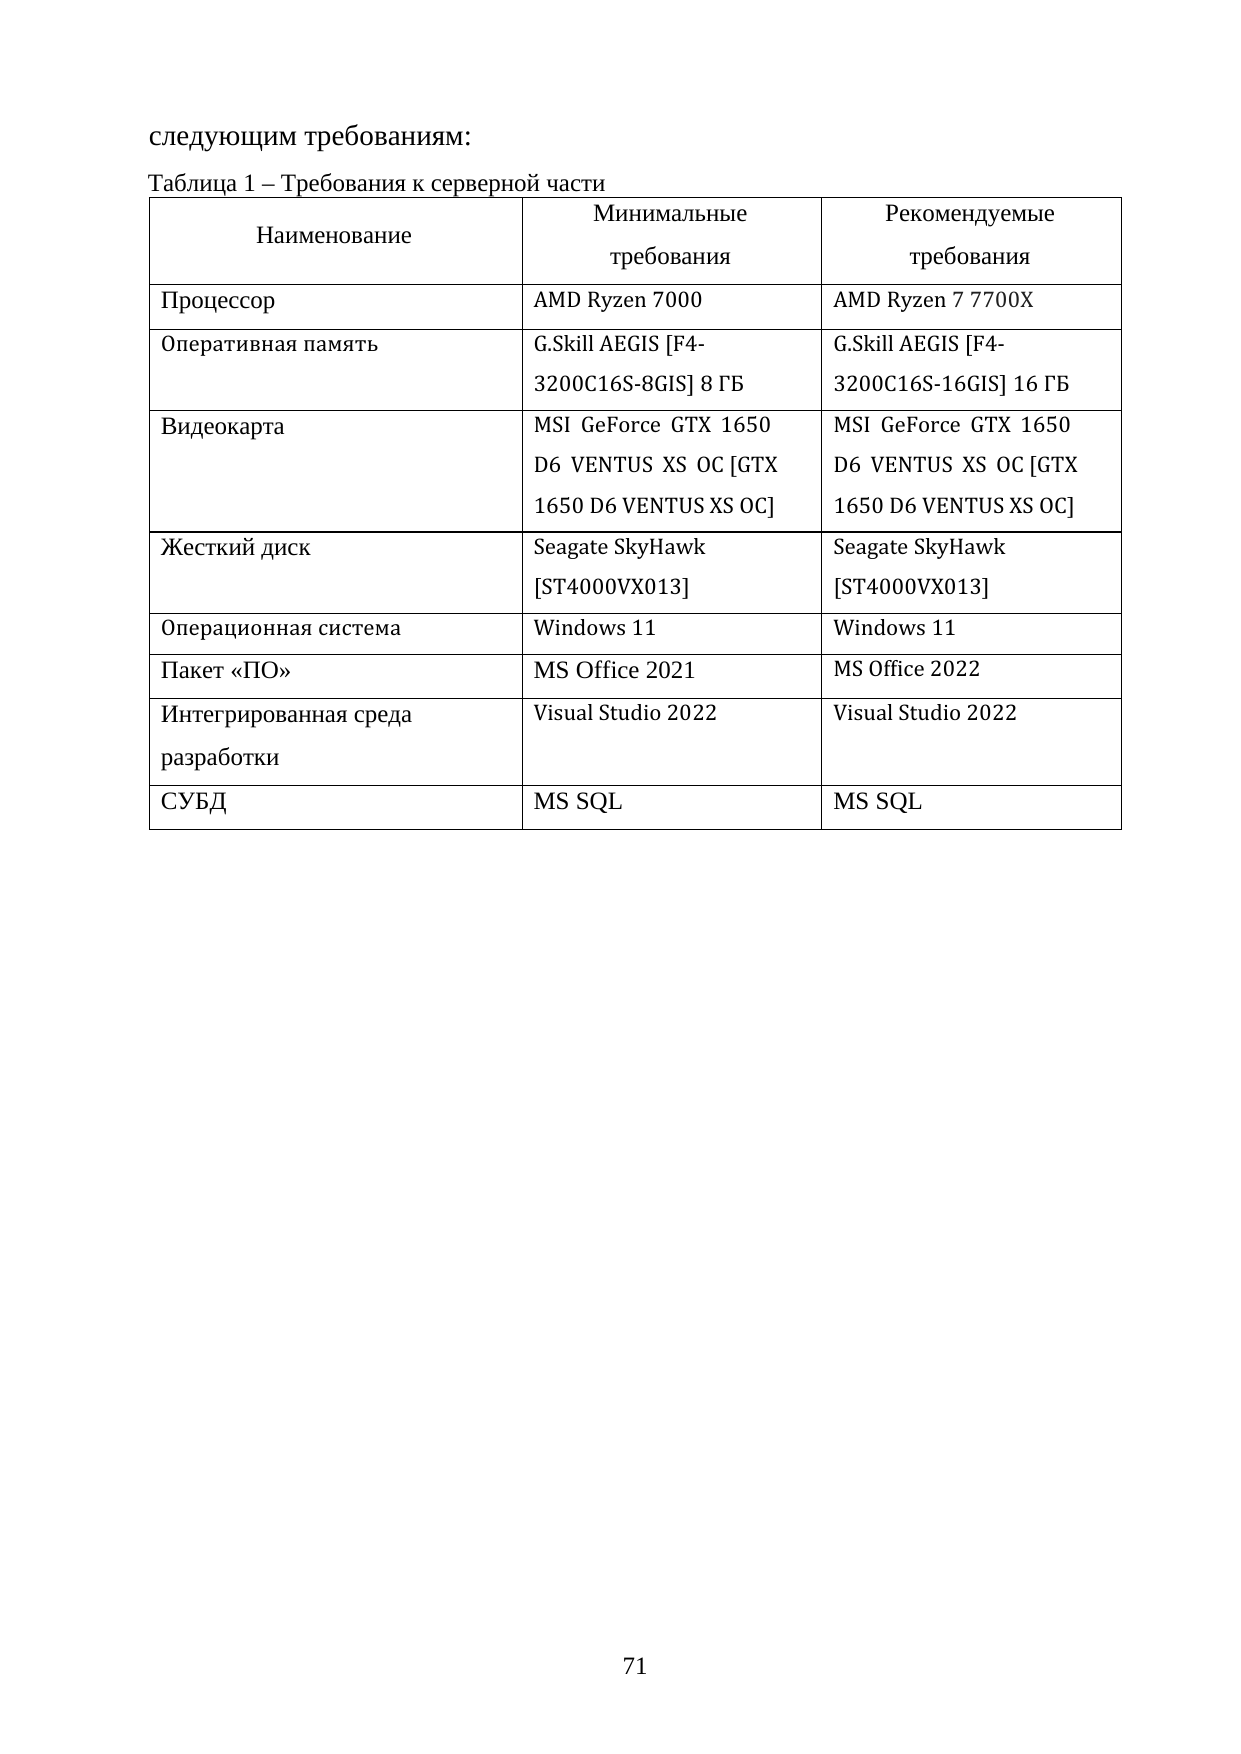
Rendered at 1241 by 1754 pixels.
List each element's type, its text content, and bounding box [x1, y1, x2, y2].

table_cell MS SQL [523, 786, 821, 829]
table_header Минимальные требования [523, 198, 821, 284]
table_cell Интегрированная среда разработки [150, 699, 522, 785]
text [149, 118, 1118, 152]
table_cell MSI GeForce GTX 1650 D6 VENTUS XS OC [GTX 1650 D6 VENTUS XS OC] [523, 411, 821, 531]
table_cell Visual Studio 2022 [523, 699, 821, 785]
table_cell MS Office 2022 [822, 655, 1121, 698]
table_header Наименование [150, 198, 522, 284]
table_cell Seagate SkyHawk [ST4000VX013] [822, 533, 1121, 613]
table_cell Seagate SkyHawk [ST4000VX013] [523, 533, 821, 613]
table_cell Процессор [150, 285, 522, 328]
table_cell AMD Ryzen 7000 [523, 285, 821, 328]
table_cell Visual Studio 2022 [822, 699, 1121, 785]
table_cell AMD Ryzen 7 7700X [822, 285, 1121, 328]
table_cell Windows 11 [523, 614, 821, 654]
text Таблица 1 – Требования к серверной части [148, 168, 1122, 197]
table_cell MS SQL [822, 786, 1121, 829]
table_cell Видеокарта [150, 411, 522, 531]
table_cell MS Office 2021 [523, 655, 821, 698]
table_cell Оперативная память [150, 330, 522, 410]
table_cell MSI GeForce GTX 1650 D6 VENTUS XS OC [GTX 1650 D6 VENTUS XS OC] [822, 411, 1121, 531]
table_cell Жесткий диск [150, 533, 522, 613]
table_cell G.Skill AEGIS [F4-3200C16S-16GIS] 16 ГБ [822, 330, 1121, 410]
table_cell СУБД [150, 786, 522, 829]
table_cell Операционная система [150, 614, 522, 654]
table_header Рекомендуемые требования [822, 198, 1121, 284]
table_cell Пакет «ПО» [150, 655, 522, 698]
table_cell Windows 11 [822, 614, 1121, 654]
table_cell G.Skill AEGIS [F4-3200C16S-8GIS] 8 ГБ [523, 330, 821, 410]
